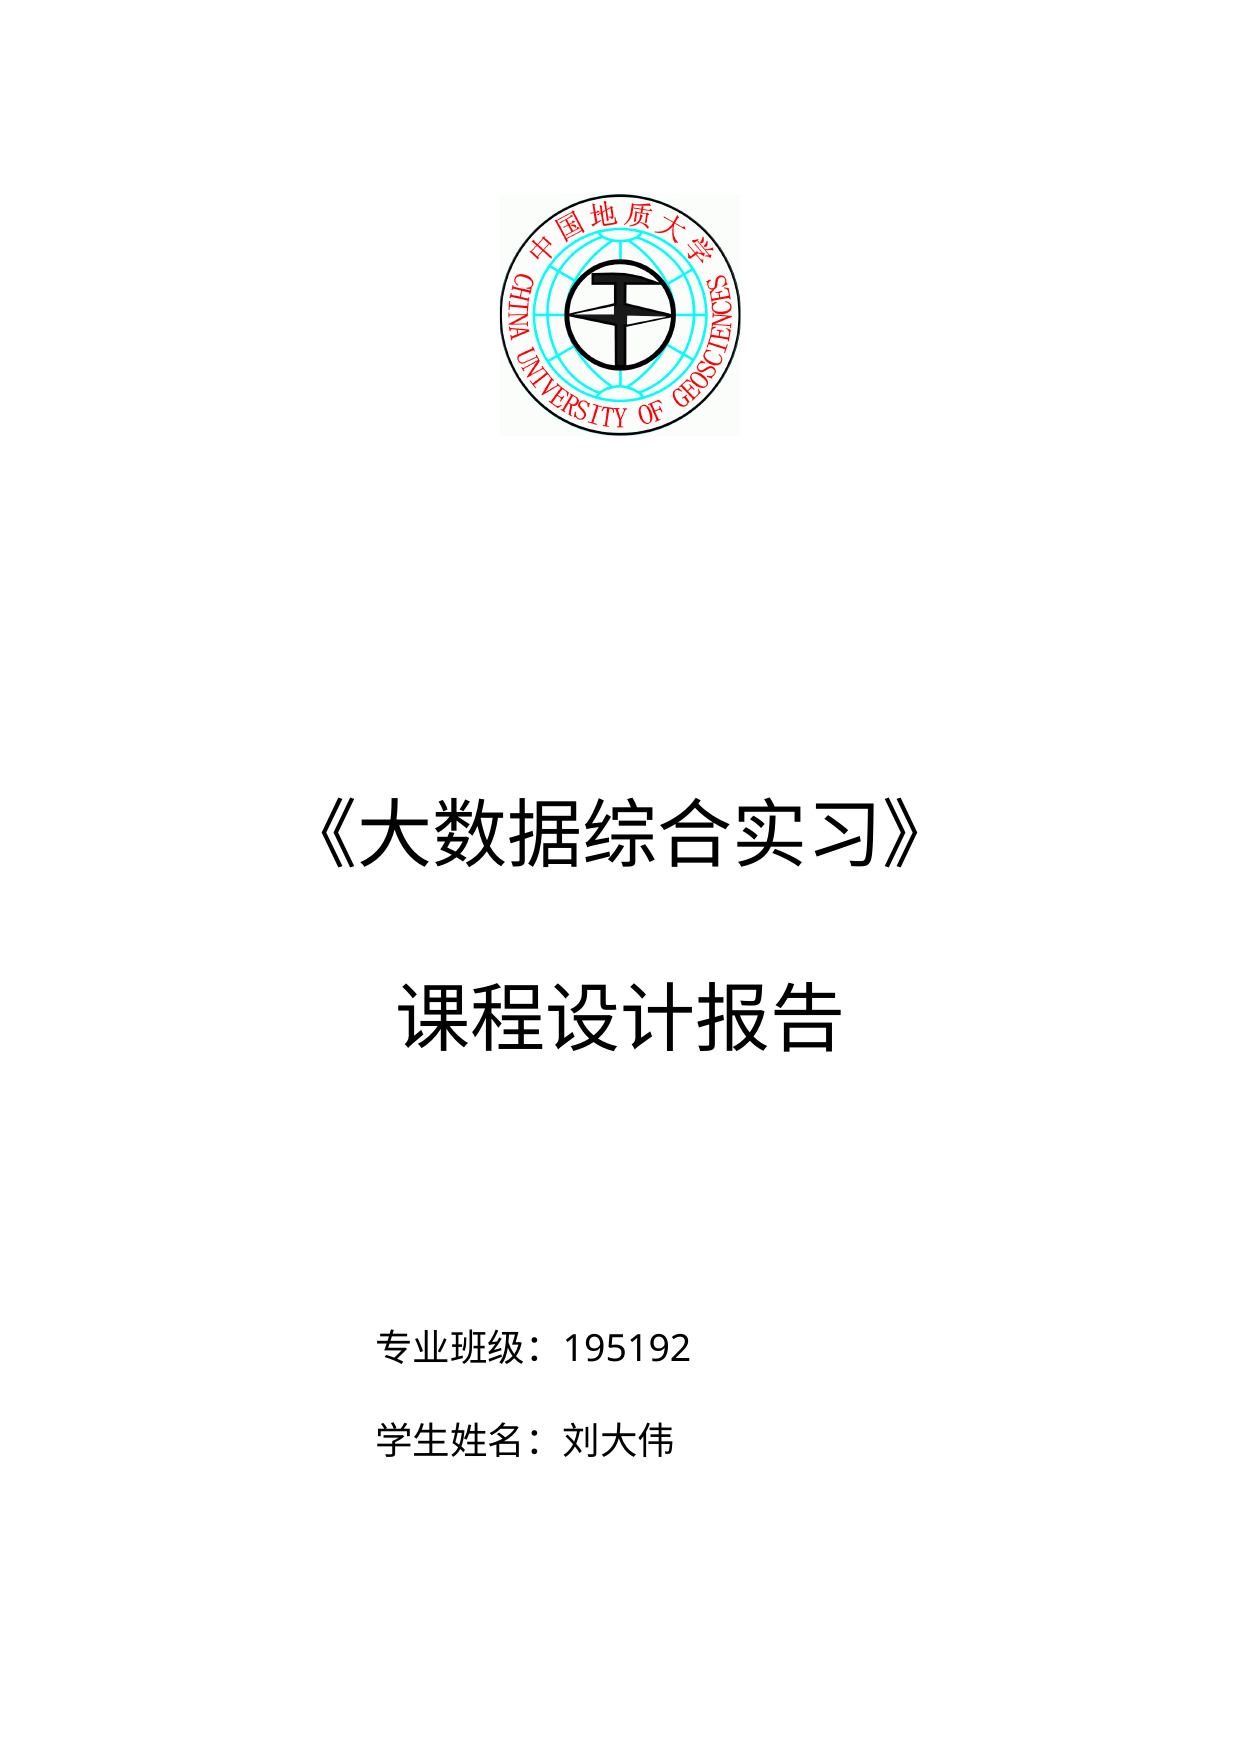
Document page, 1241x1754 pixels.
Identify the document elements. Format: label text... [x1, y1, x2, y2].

text 课程设计报告 [187, 948, 1053, 1078]
text 《大数据综合实习》 [187, 763, 1053, 893]
text 学生姓名：刘大伟 [187, 1405, 1053, 1470]
text 专业班级：195192 [187, 1313, 1053, 1378]
picture [499, 194, 741, 436]
